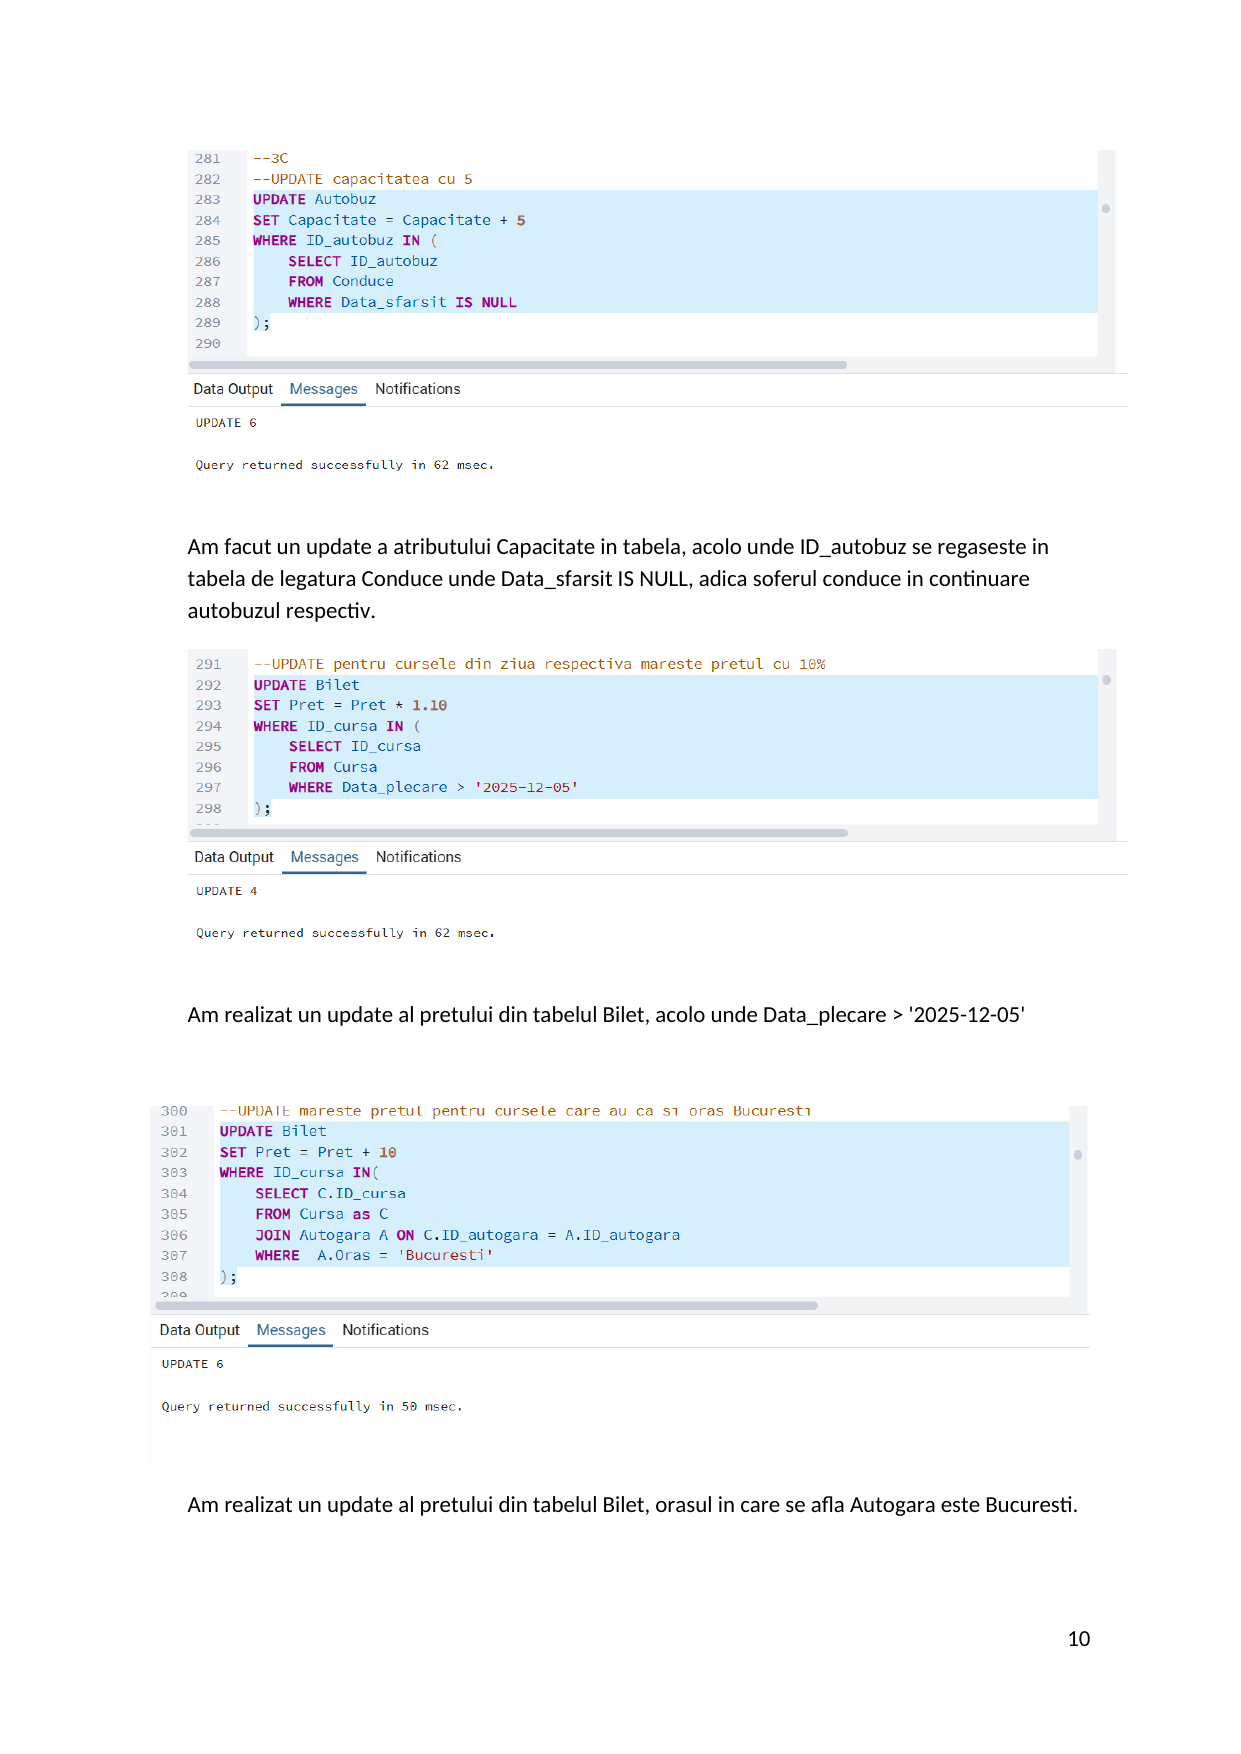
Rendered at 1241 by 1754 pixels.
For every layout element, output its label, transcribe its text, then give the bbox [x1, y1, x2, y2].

picture [150, 1106, 1091, 1465]
text Am facut un update a atributului Capacitate in tabela, acolo unde ID_autobuz se regaseste in tabela de legatura Conduce unde Data_sfarsit IS NULL, adica soferul conduce in continuare autobuzul respectiv. [187, 532, 1090, 624]
text Am realizat un update al pretului din tabelul Bilet, acolo unde Data_plecare > '2025-12-05' [187, 1000, 1090, 1028]
picture [187, 649, 1128, 975]
picture [187, 150, 1128, 507]
text Am realizat un update al pretului din tabelul Bilet, orasul in care se afla Autogara este Bucuresti. [187, 1490, 1090, 1518]
